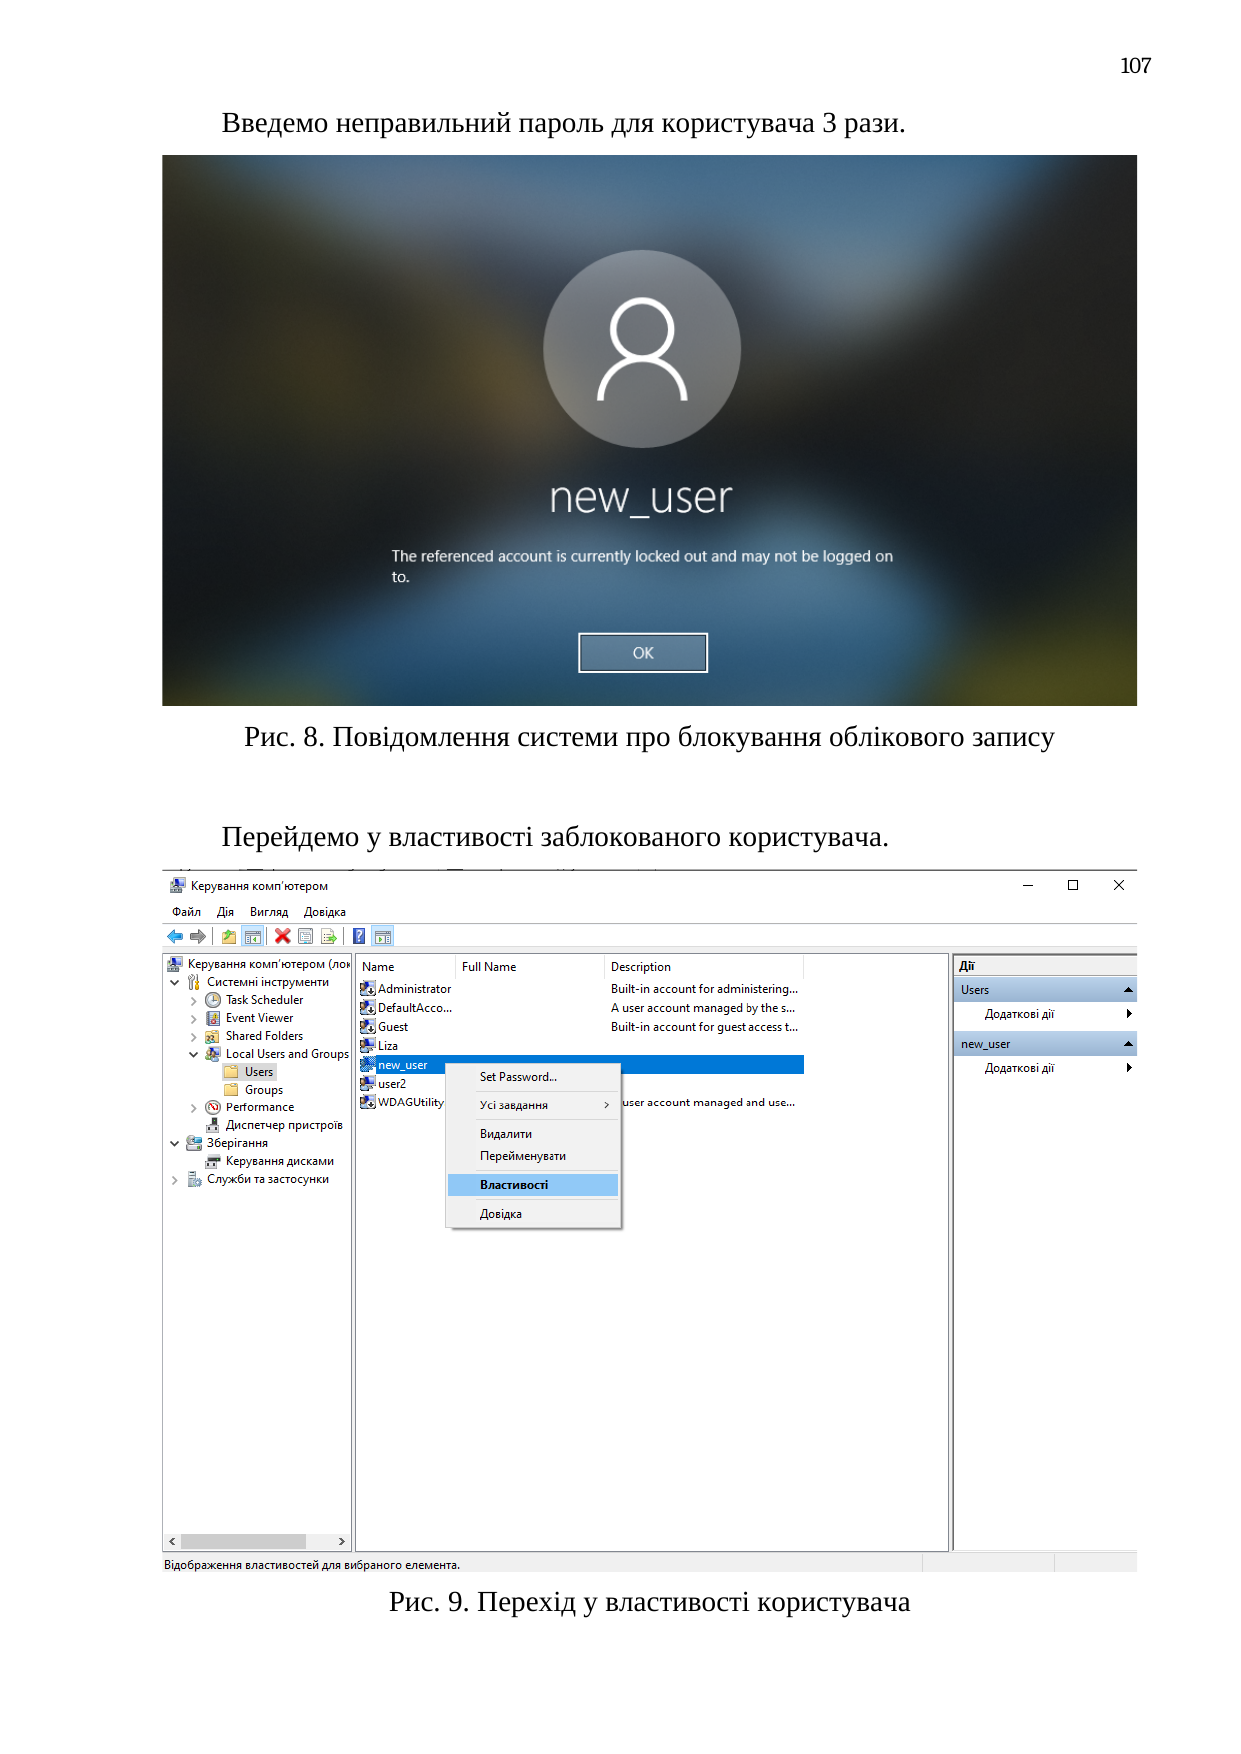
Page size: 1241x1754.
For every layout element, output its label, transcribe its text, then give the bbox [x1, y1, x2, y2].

list Рис. 8. Повідомлення системи про блокування облікового запису [148, 719, 1152, 752]
list Рис. 9. Перехід у властивості користувача [148, 1584, 1152, 1618]
list Перейдемо у властивості заблокованого користувача. [148, 819, 1152, 853]
picture [162, 869, 1138, 1572]
list Введемо неправильний пароль для користувача 3 рази. [148, 105, 1152, 139]
picture [162, 155, 1138, 706]
